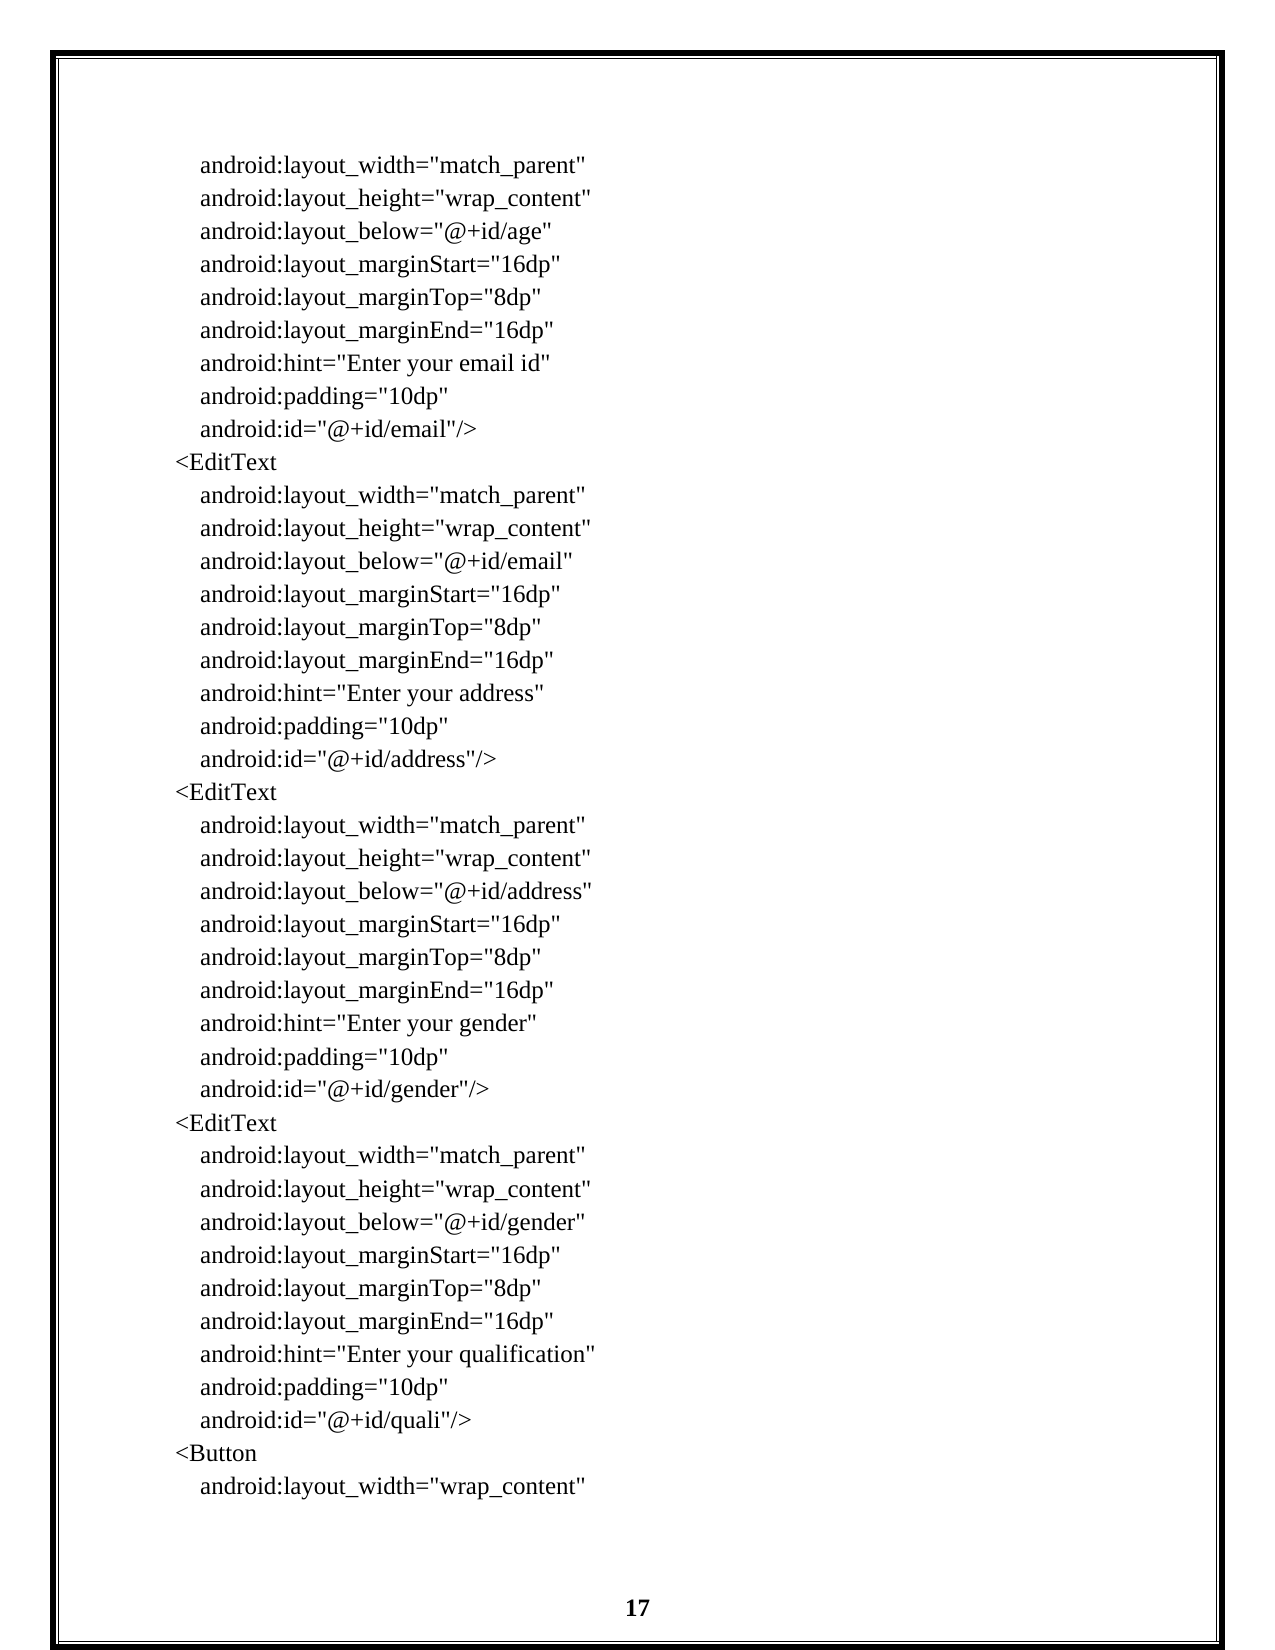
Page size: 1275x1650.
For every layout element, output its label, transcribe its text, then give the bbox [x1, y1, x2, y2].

text android:layout_marginStart="16dp" [150, 1008, 1125, 1037]
text android:layout_below="@id/quali" [150, 1339, 1125, 1367]
text android:layout_below="@+id/gender" [150, 976, 1125, 1004]
text <EditText [150, 546, 1125, 575]
text android:padding="10dp" [150, 480, 1125, 509]
text android:id="@+id/email"/> [150, 183, 1125, 212]
text android:id="@+id/gender"/> [150, 843, 1125, 872]
text android:layout_marginTop="8dp" [150, 1042, 1125, 1070]
text android:layout_marginStart="16dp" [150, 678, 1125, 707]
text android:layout_height="wrap_content" [150, 942, 1125, 971]
text </RelativeLayout> [150, 1405, 1125, 1433]
text mainActivity.java [150, 1471, 1125, 1499]
text android:id="@+id/quali"/> [150, 1174, 1125, 1202]
text <EditText [150, 216, 1125, 245]
text android:layout_height="wrap_content" [150, 612, 1125, 641]
text android:padding="10dp" [150, 810, 1125, 839]
text android:layout_marginEnd="16dp" [150, 414, 1125, 443]
text android:layout_width="wrap_content" [150, 1240, 1125, 1268]
text <EditText [150, 876, 1125, 905]
text android:layout_marginTop="8dp" [150, 381, 1125, 410]
text android:layout_height="wrap_content" [150, 282, 1125, 311]
text android:layout_height="wrap_content" [150, 1273, 1125, 1301]
text android:text="Submit"/> [150, 1372, 1125, 1401]
text android:layout_marginStart="16dp" [150, 348, 1125, 377]
text android:hint="Enter your gender" [150, 777, 1125, 806]
text android:layout_below="@+id/email" [150, 315, 1125, 344]
text android:layout_below="@+id/address" [150, 645, 1125, 674]
text android:layout_marginEnd="16dp" [150, 744, 1125, 773]
text android:layout_width="match_parent" [150, 249, 1125, 278]
text android:padding="10dp" [150, 1141, 1125, 1169]
text android:id="@+id/address"/> [150, 513, 1125, 542]
text <Button [150, 1207, 1125, 1235]
text android:layout_width="match_parent" [150, 579, 1125, 608]
text android:padding="10dp" [150, 150, 1125, 179]
text android:id="@+id/btn" [150, 1306, 1125, 1334]
text android:hint="Enter your address" [150, 447, 1125, 476]
text android:hint="Enter your qualification" [150, 1108, 1125, 1136]
text android:layout_marginEnd="16dp" [150, 1074, 1125, 1103]
text android:layout_marginTop="8dp" [150, 711, 1125, 740]
text android:layout_width="match_parent" [150, 909, 1125, 938]
